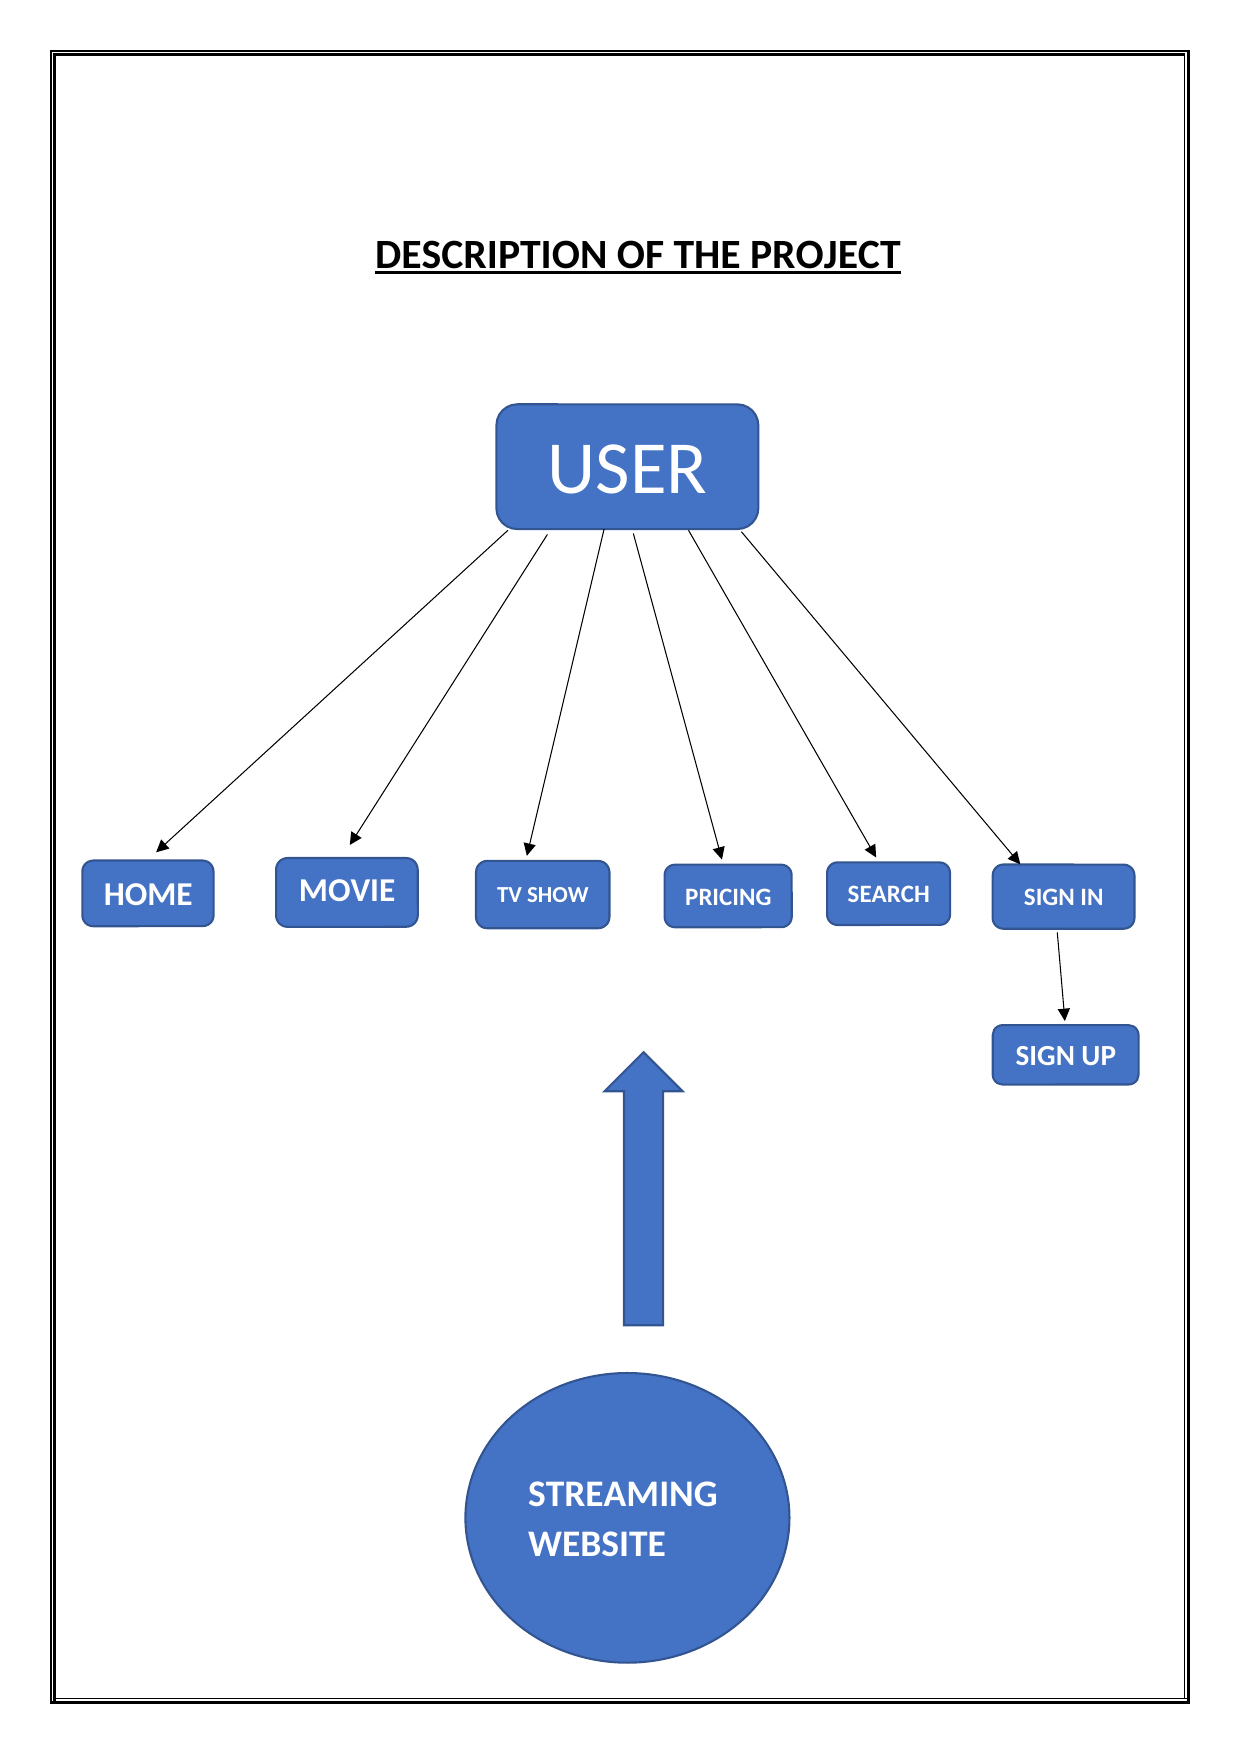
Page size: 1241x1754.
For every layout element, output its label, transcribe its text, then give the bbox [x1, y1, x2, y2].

text DESCRIPTION OF THE PROJECT [300, 228, 1090, 278]
